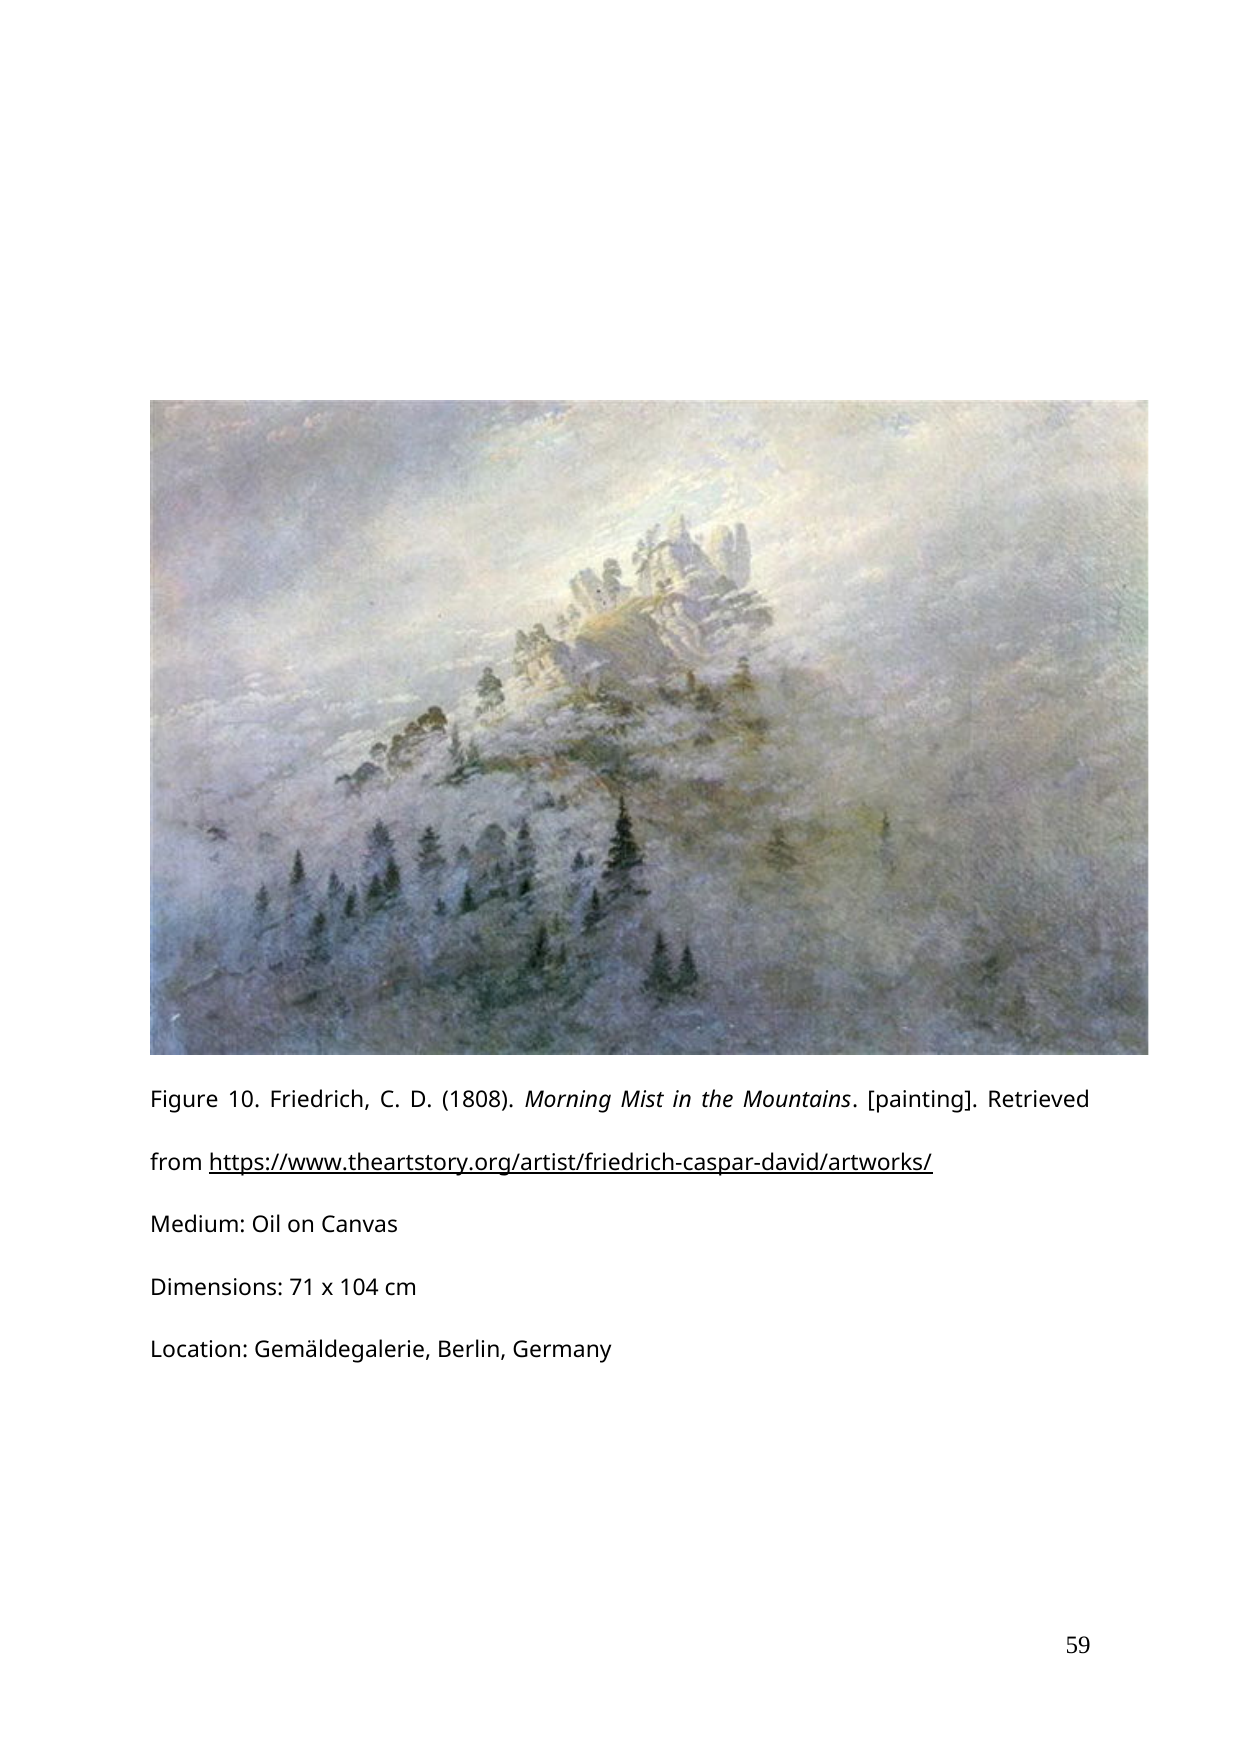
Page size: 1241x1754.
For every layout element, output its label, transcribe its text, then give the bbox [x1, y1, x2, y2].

text Medium: Oil on Canvas [150, 1208, 1090, 1240]
text Dimensions: 71 x 104 cm [150, 1271, 1090, 1302]
text Figure 10. Friedrich, C. D. (1808). Morning Mist in the Mountains. [painting]. Retrieved from https://www.theartstory.org/artist/friedrich-caspar-david/artworks/ [150, 1083, 1090, 1177]
picture [150, 400, 1149, 1055]
text Location: Gemäldegalerie, Berlin, Germany [150, 1333, 1090, 1365]
